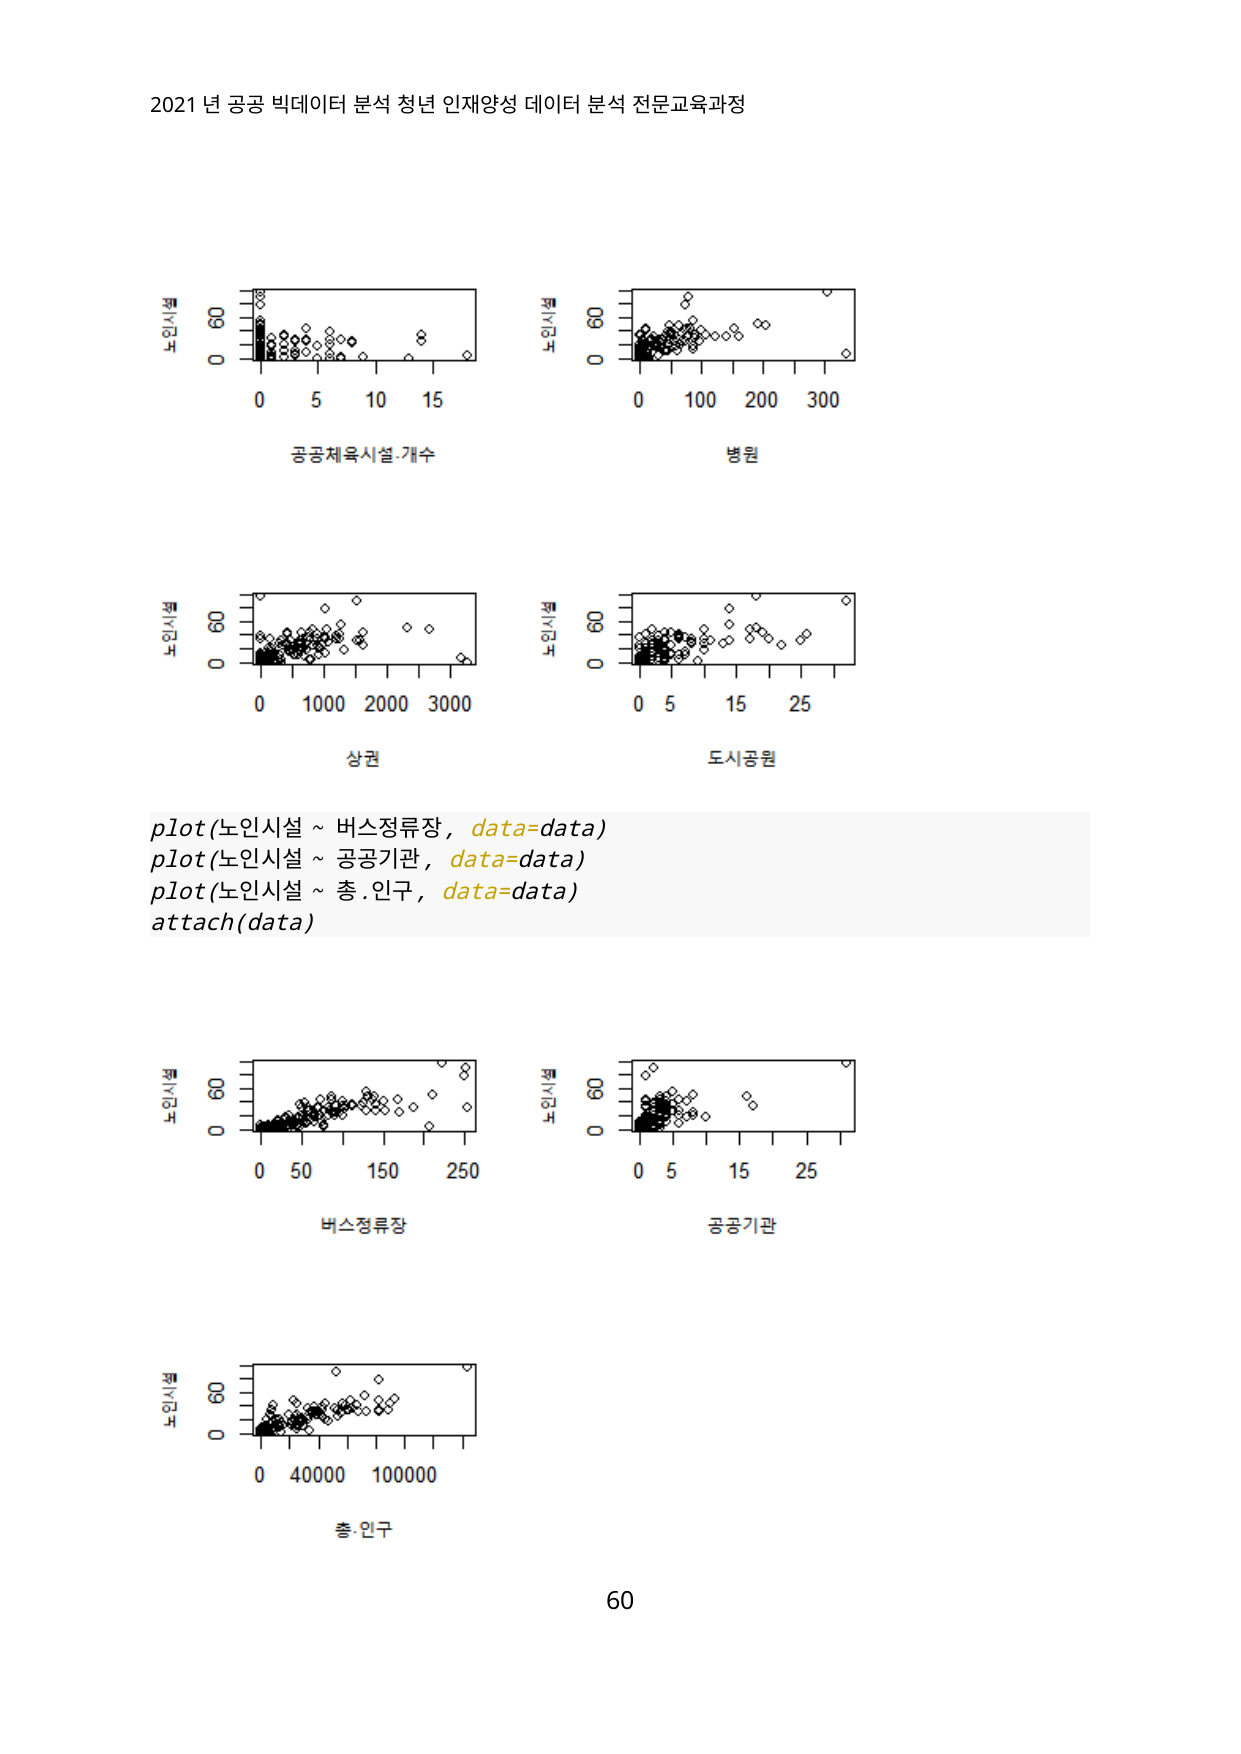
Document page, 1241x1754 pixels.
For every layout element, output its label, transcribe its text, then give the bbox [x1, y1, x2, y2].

text plot(노인시설 ~ 버스정류장, data=data) plot(노인시설 ~ 공공기관, data=data) plot(노인시설 ~ 총.인구, data=data) attach(data) [150, 812, 1090, 937]
picture [150, 958, 908, 1565]
picture [150, 187, 908, 794]
